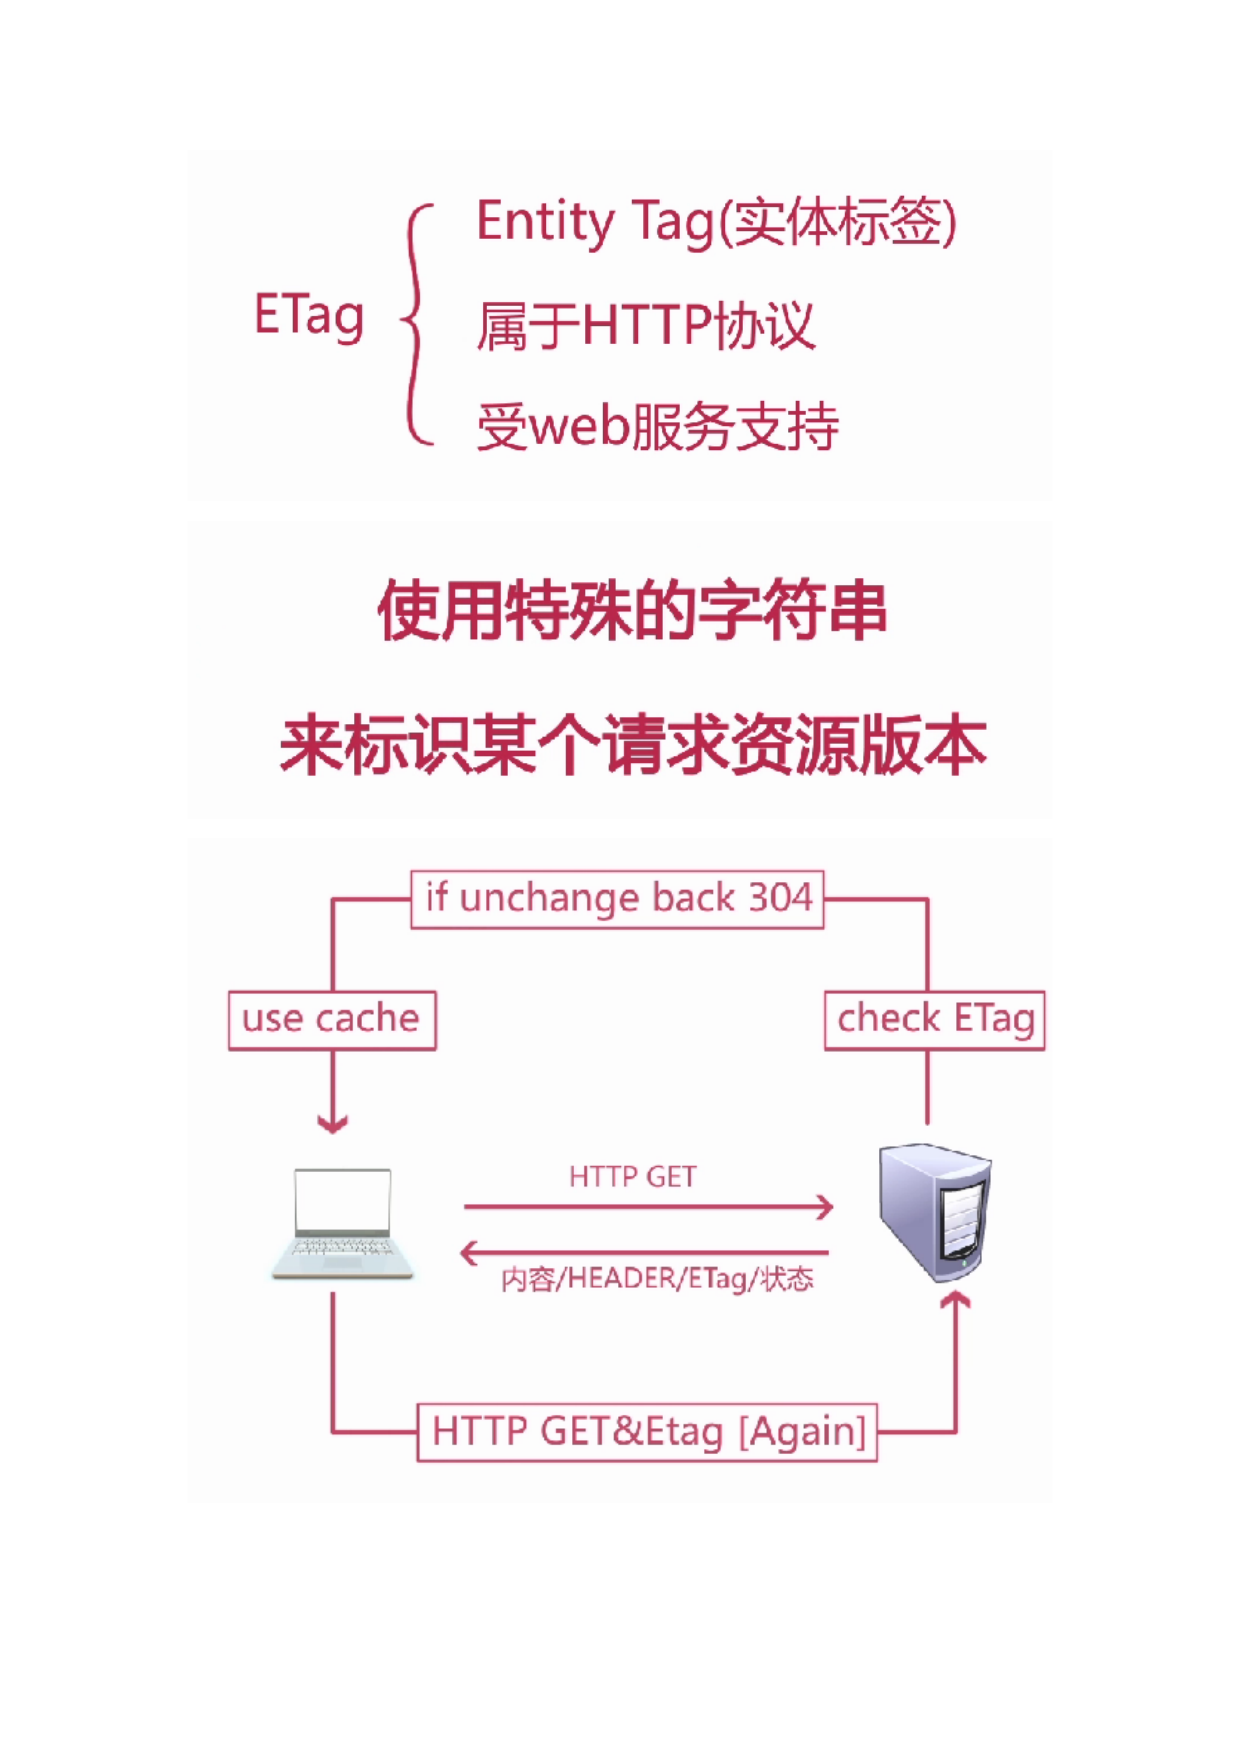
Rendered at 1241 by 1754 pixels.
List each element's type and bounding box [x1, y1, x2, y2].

picture [187, 521, 1053, 819]
picture [187, 150, 1053, 501]
picture [187, 838, 1053, 1503]
